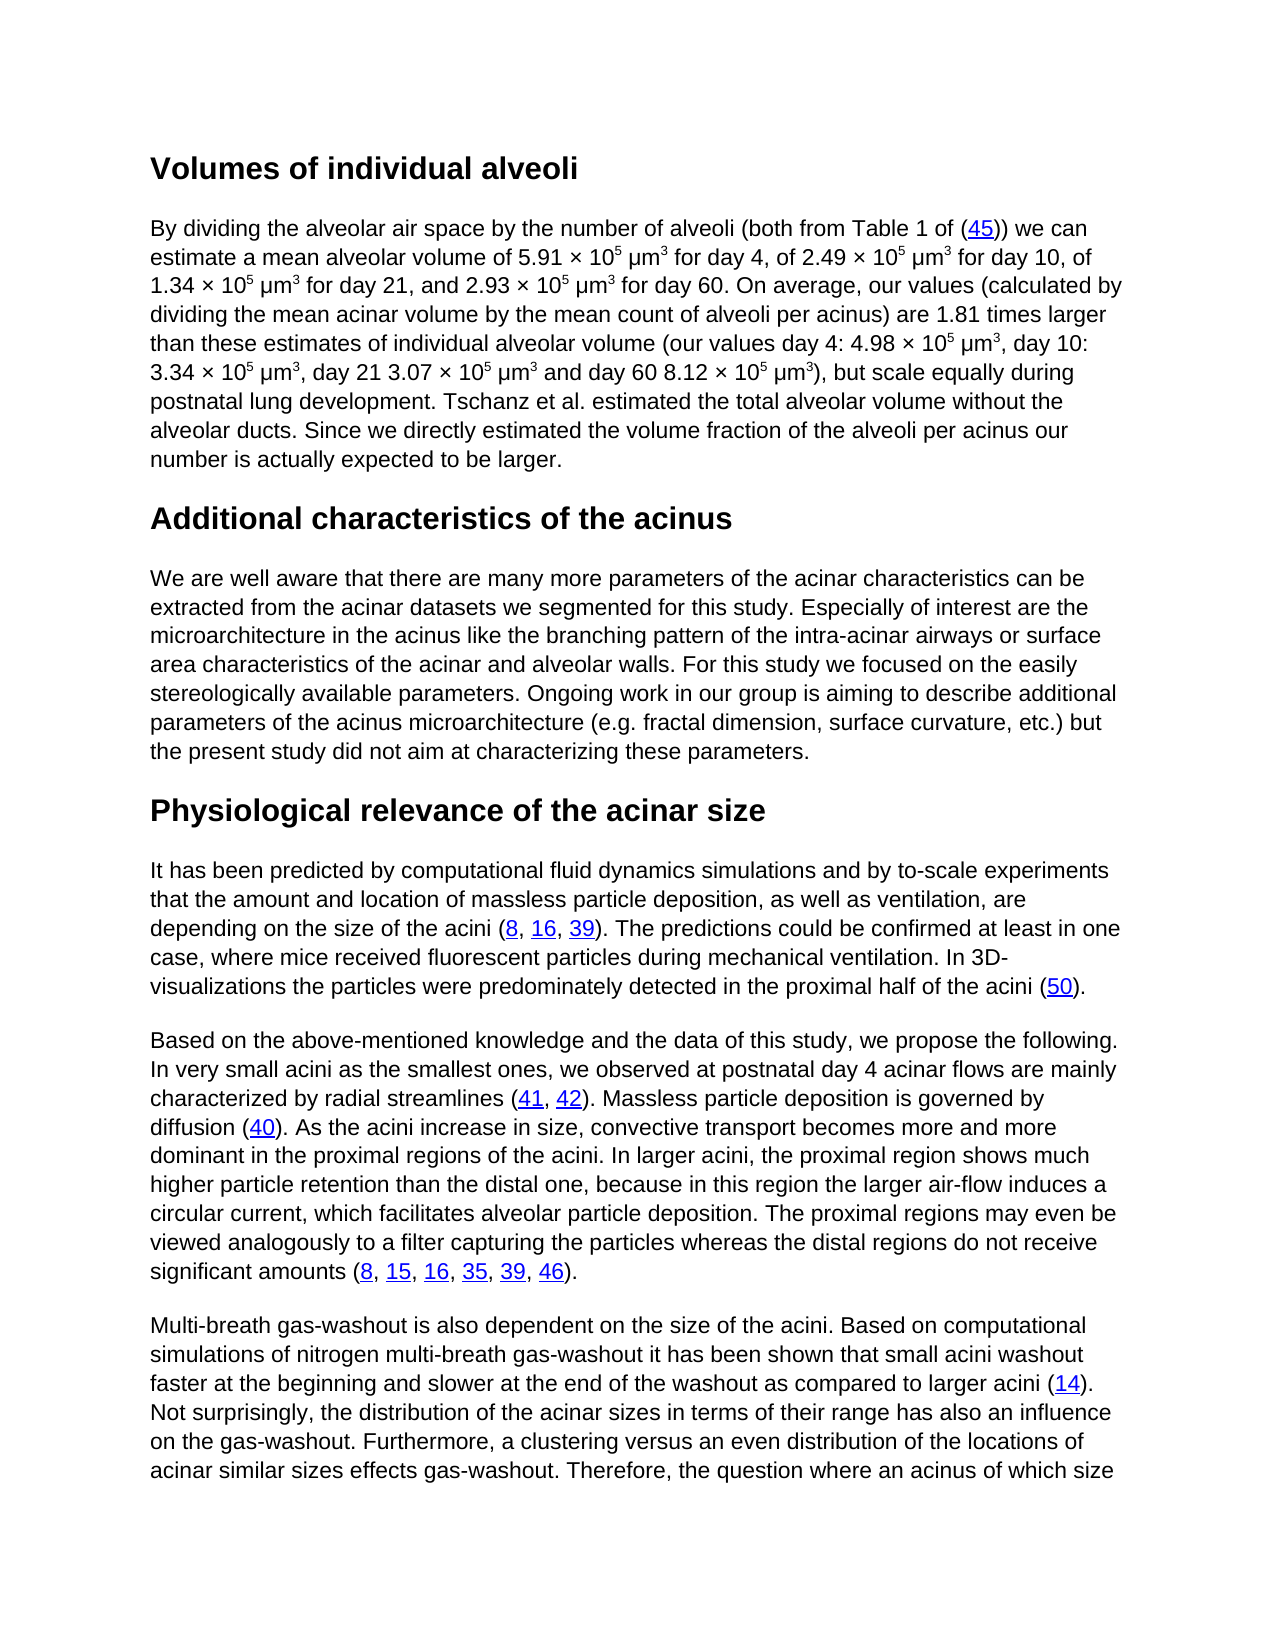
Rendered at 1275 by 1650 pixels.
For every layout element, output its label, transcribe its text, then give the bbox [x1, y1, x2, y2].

subtitle Physiological relevance of the acinar size [150, 792, 1125, 828]
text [150, 1312, 1125, 1483]
text It has been predicted by computational fluid dynamics simulations and by to-scale experiments that the amount and location of massless particle deposition, as well as ventilation, are depending on the size of the acini (8, 16, 39). The predictions could be confirmed at least in one case, where mice received fluorescent particles during mechanical ventilation. In 3D-visualizations the particles were predominately detected in the proximal half of the acini (50). [150, 857, 1125, 999]
text Based on the above-mentioned knowledge and the data of this study, we propose the following. In very small acini as the smallest ones, we observed at postnatal day 4 acinar flows are mainly characterized by radial streamlines (41, 42). Massless particle deposition is governed by diffusion (40). As the acini increase in size, convective transport becomes more and more dominant in the proximal regions of the acini. In larger acini, the proximal region shows much higher particle retention than the distal one, because in this region the larger air-flow induces a circular current, which facilitates alveolar particle deposition. The proximal regions may even be viewed analogously to a filter capturing the particles whereas the distal regions do not receive significant amounts (8, 15, 16, 35, 39, 46). [150, 1027, 1125, 1284]
subtitle Volumes of individual alveoli [150, 150, 1125, 186]
subtitle Additional characteristics of the acinus [150, 500, 1125, 536]
text We are well aware that there are many more parameters of the acinar characteristics can be extracted from the acinar datasets we segmented for this study. Especially of interest are the microarchitecture in the acinus like the branching pattern of the intra-acinar airways or surface area characteristics of the acinar and alveolar walls. For this study we focused on the easily stereologically available parameters. Ongoing work in our group is aiming to describe additional parameters of the acinus microarchitecture (e.g. fractal dimension, surface curvature, etc.) but the present study did not aim at characterizing these parameters. [150, 564, 1125, 765]
text By dividing the alveolar air space by the number of alveoli (both from Table 1 of (45)) we can estimate a mean alveolar volume of 5.91 × 105 μm3 for day 4, of 2.49 × 105 μm3 for day 10, of 1.34 × 105 μm3 for day 21, and 2.93 × 105 μm3 for day 60. On average, our values (calculated by dividing the mean acinar volume by the mean count of alveoli per acinus) are 1.81 times larger than these estimates of individual alveolar volume (our values day 4: 4.98 × 105 μm3, day 10: 3.34 × 105 μm3, day 21 3.07 × 105 μm3 and day 60 8.12 × 105 μm3), but scale equally during postnatal lung development. Tschanz et al. estimated the total alveolar volume without the alveolar ducts. Since we directly estimated the volume fraction of the alveoli per acinus our number is actually expected to be larger. [150, 214, 1125, 472]
